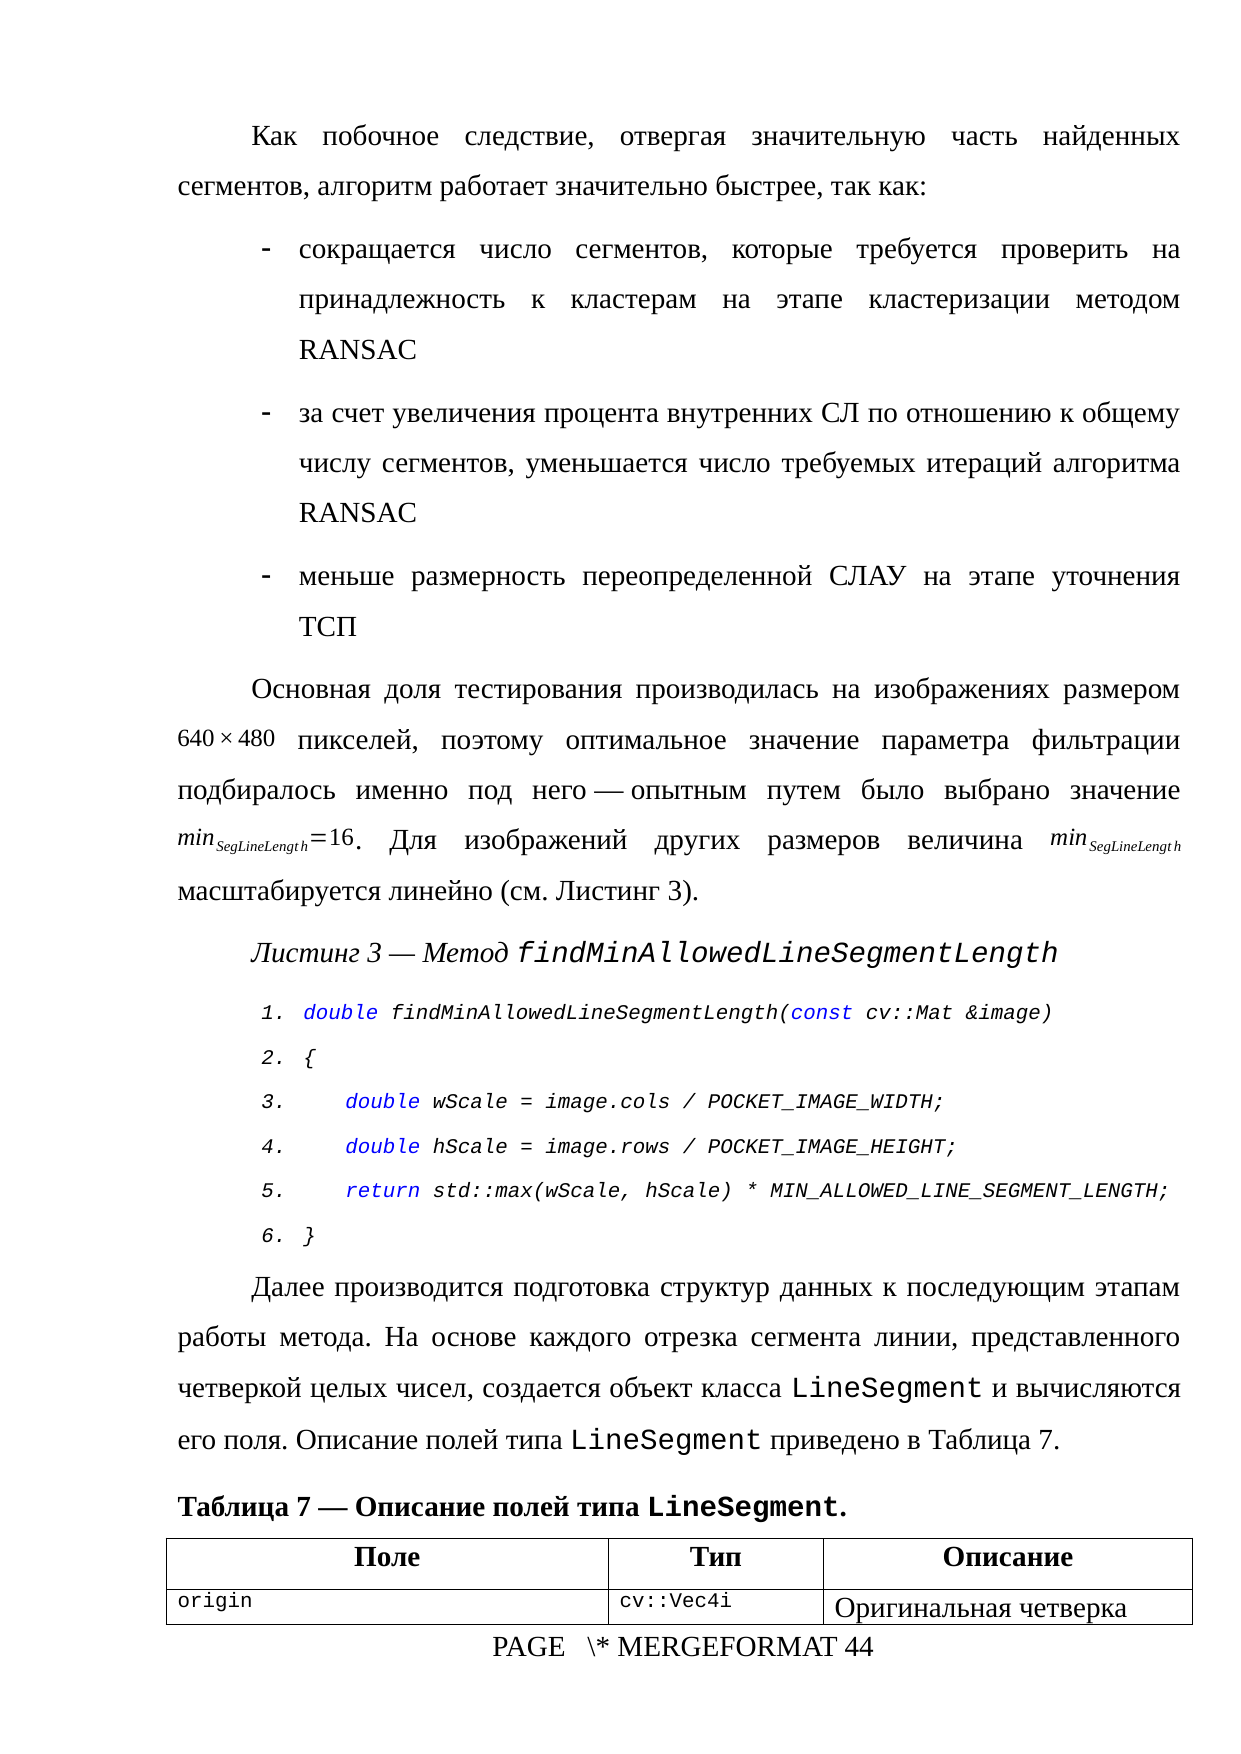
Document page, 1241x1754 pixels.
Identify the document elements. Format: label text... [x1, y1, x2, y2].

text Основная доля тестирования производилась на изображениях размером пикселей, поэтому оптимальное значение параметра фильтрации подбиралось именно под него — опытным путем было выбрано значение . Для изображений других размеров величина масштабируется линейно (см. Листинг 3). [177, 672, 1181, 906]
list за счет увеличения процента внутренних СЛ по отношению к общему числу сегментов, уменьшается число требуемых итераций алгоритма RANSAC [261, 395, 1181, 529]
list double wScale = image.cols / POCKET_IMAGE_WIDTH; [261, 1091, 1181, 1115]
table_cell cv::Vec4i [609, 1590, 823, 1623]
text Листинг 3 — Метод findMinAllowedLineSegmentLength [177, 936, 1181, 972]
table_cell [824, 1590, 1192, 1623]
list double hScale = image.rows / POCKET_IMAGE_HEIGHT; [261, 1136, 1181, 1159]
list { [261, 1047, 1181, 1070]
table_cell origin [167, 1590, 608, 1623]
list double findMinAllowedLineSegmentLength(const cv::Mat &image) [261, 1002, 1181, 1026]
text Как побочное следствие, отвергая значительную часть найденных сегментов, алгоритм работает значительно быстрее, так как: [177, 118, 1181, 202]
list сокращается число сегментов, которые требуется проверить на принадлежность к кластерам на этапе кластеризации методом RANSAC [261, 231, 1181, 366]
table_header Тип [609, 1539, 823, 1589]
table_header Поле [167, 1539, 608, 1589]
list return std::max(wScale, hScale) * MIN_ALLOWED_LINE_SEGMENT_LENGTH; [261, 1180, 1181, 1204]
list меньше размерность переопределенной СЛАУ на этапе уточнения ТСП [261, 558, 1181, 642]
list } [261, 1224, 1181, 1248]
text Далее производится подготовка структур данных к последующим этапам работы метода. На основе каждого отрезка сегмента линии, представленного четверкой целых чисел, создается объект класса LineSegment и вычисляются его поля. Описание полей типа LineSegment приведено в Таблица 7. [177, 1269, 1181, 1458]
table_header Описание [824, 1539, 1192, 1589]
